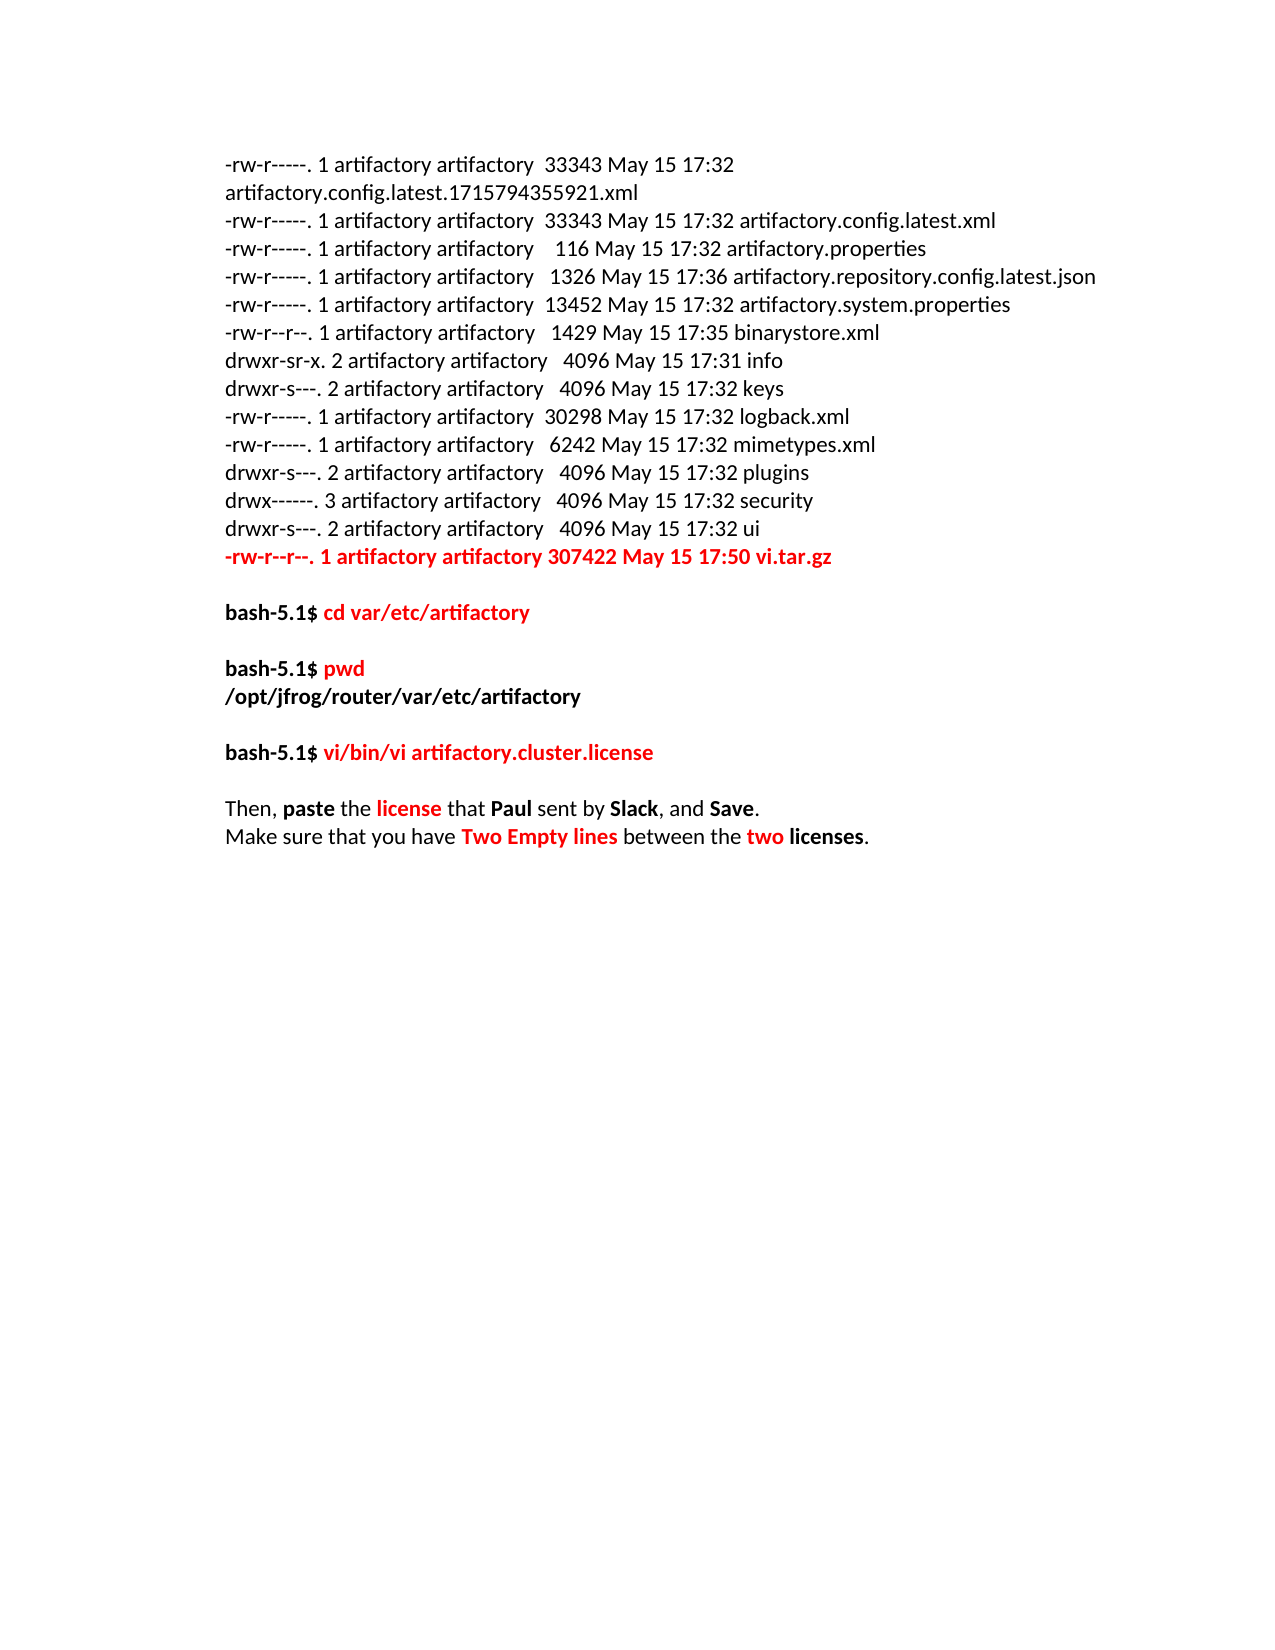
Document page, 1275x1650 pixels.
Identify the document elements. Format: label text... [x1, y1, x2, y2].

text bash-5.1$ pwd [225, 654, 1125, 682]
text -rw-r-----. 1 artifactory artifactory 33343 May 15 17:32 artifactory.config.latest.1715794355921.xml [225, 150, 1125, 206]
text -rw-r-----. 1 artifactory artifactory 33343 May 15 17:32 artifactory.config.latest.xml [225, 206, 1125, 234]
text bash-5.1$ vi/bin/vi artifactory.cluster.license [225, 738, 1125, 766]
text drwxr-s---. 2 artifactory artifactory 4096 May 15 17:32 plugins [225, 458, 1125, 486]
text -rw-r-----. 1 artifactory artifactory 6242 May 15 17:32 mimetypes.xml [225, 430, 1125, 458]
text -rw-r--r--. 1 artifactory artifactory 1429 May 15 17:35 binarystore.xml [225, 318, 1125, 346]
text -rw-r--r--. 1 artifactory artifactory 307422 May 15 17:50 vi.tar.gz [225, 542, 1125, 570]
text Then, paste the license that Paul sent by Slack, and Save. [225, 794, 1125, 822]
text bash-5.1$ cd var/etc/artifactory [225, 598, 1125, 626]
text drwxr-sr-x. 2 artifactory artifactory 4096 May 15 17:31 info [225, 346, 1125, 374]
text drwxr-s---. 2 artifactory artifactory 4096 May 15 17:32 ui [225, 514, 1125, 542]
text drwxr-s---. 2 artifactory artifactory 4096 May 15 17:32 keys [225, 374, 1125, 402]
text /opt/jfrog/router/var/etc/artifactory [225, 682, 1125, 710]
text -rw-r-----. 1 artifactory artifactory 30298 May 15 17:32 logback.xml [225, 402, 1125, 430]
text drwx------. 3 artifactory artifactory 4096 May 15 17:32 security [225, 486, 1125, 514]
text Make sure that you have Two Empty lines between the two licenses. [225, 822, 1125, 851]
text -rw-r-----. 1 artifactory artifactory 116 May 15 17:32 artifactory.properties [225, 234, 1125, 262]
text -rw-r-----. 1 artifactory artifactory 1326 May 15 17:36 artifactory.repository.config.latest.json [225, 262, 1125, 290]
text -rw-r-----. 1 artifactory artifactory 13452 May 15 17:32 artifactory.system.properties [225, 290, 1125, 318]
